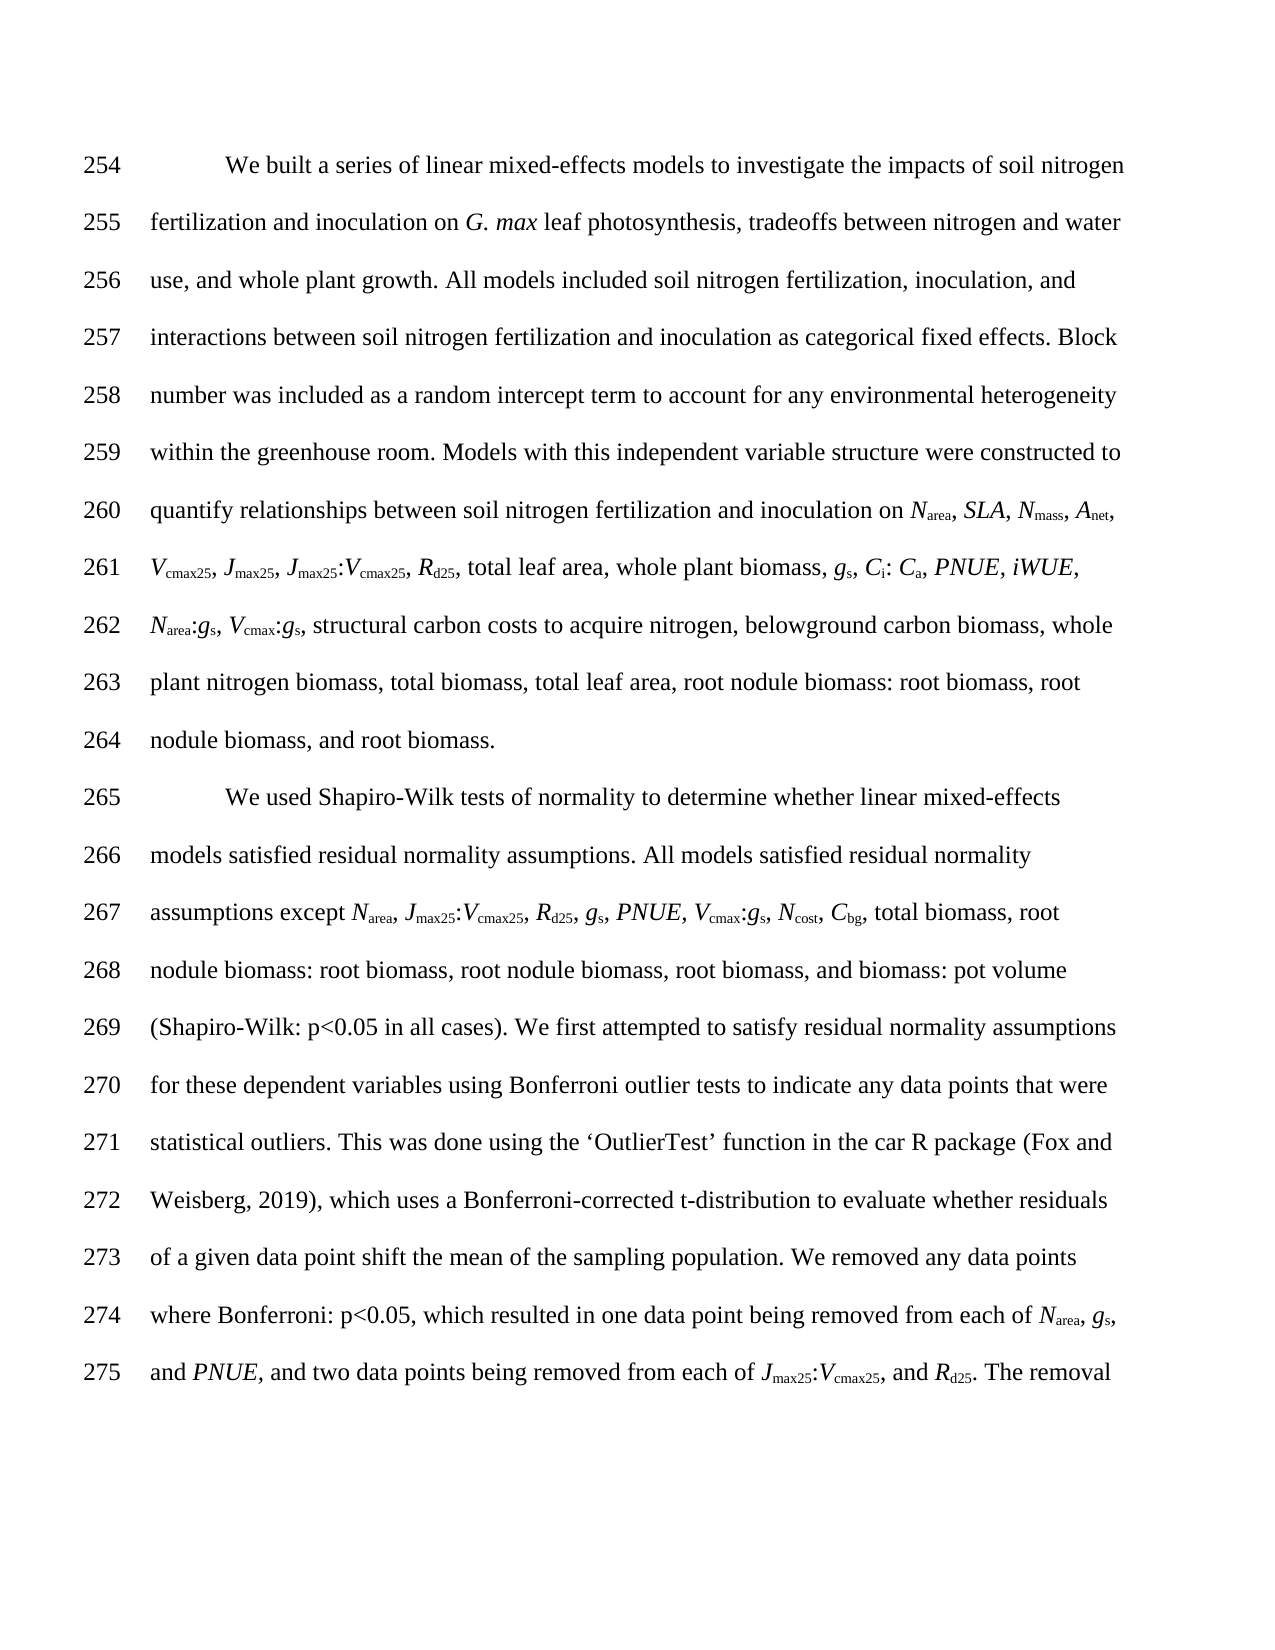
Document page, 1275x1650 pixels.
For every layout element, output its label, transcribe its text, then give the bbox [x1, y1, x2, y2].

text We built a series of linear mixed-effects models to investigate the impacts of soil nitrogen fertilization and inoculation on G. max leaf photosynthesis, tradeoffs between nitrogen and water use, and whole plant growth. All models included soil nitrogen fertilization, inoculation, and interactions between soil nitrogen fertilization and inoculation as categorical fixed effects. Block number was included as a random intercept term to account for any environmental heterogeneity within the greenhouse room. Models with this independent variable structure were constructed to quantify relationships between soil nitrogen fertilization and inoculation on Narea, SLA, Nmass, Anet, Vcmax25, Jmax25, Jmax25:Vcmax25, Rd25, total leaf area, whole plant biomass, gs, Ci: Ca, PNUE, iWUE, Narea:gs, Vcmax:gs, structural carbon costs to acquire nitrogen, belowground carbon biomass, whole plant nitrogen biomass, total biomass, total leaf area, root nodule biomass: root biomass, root nodule biomass, and root biomass. [150, 150, 1125, 754]
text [150, 782, 1125, 1386]
